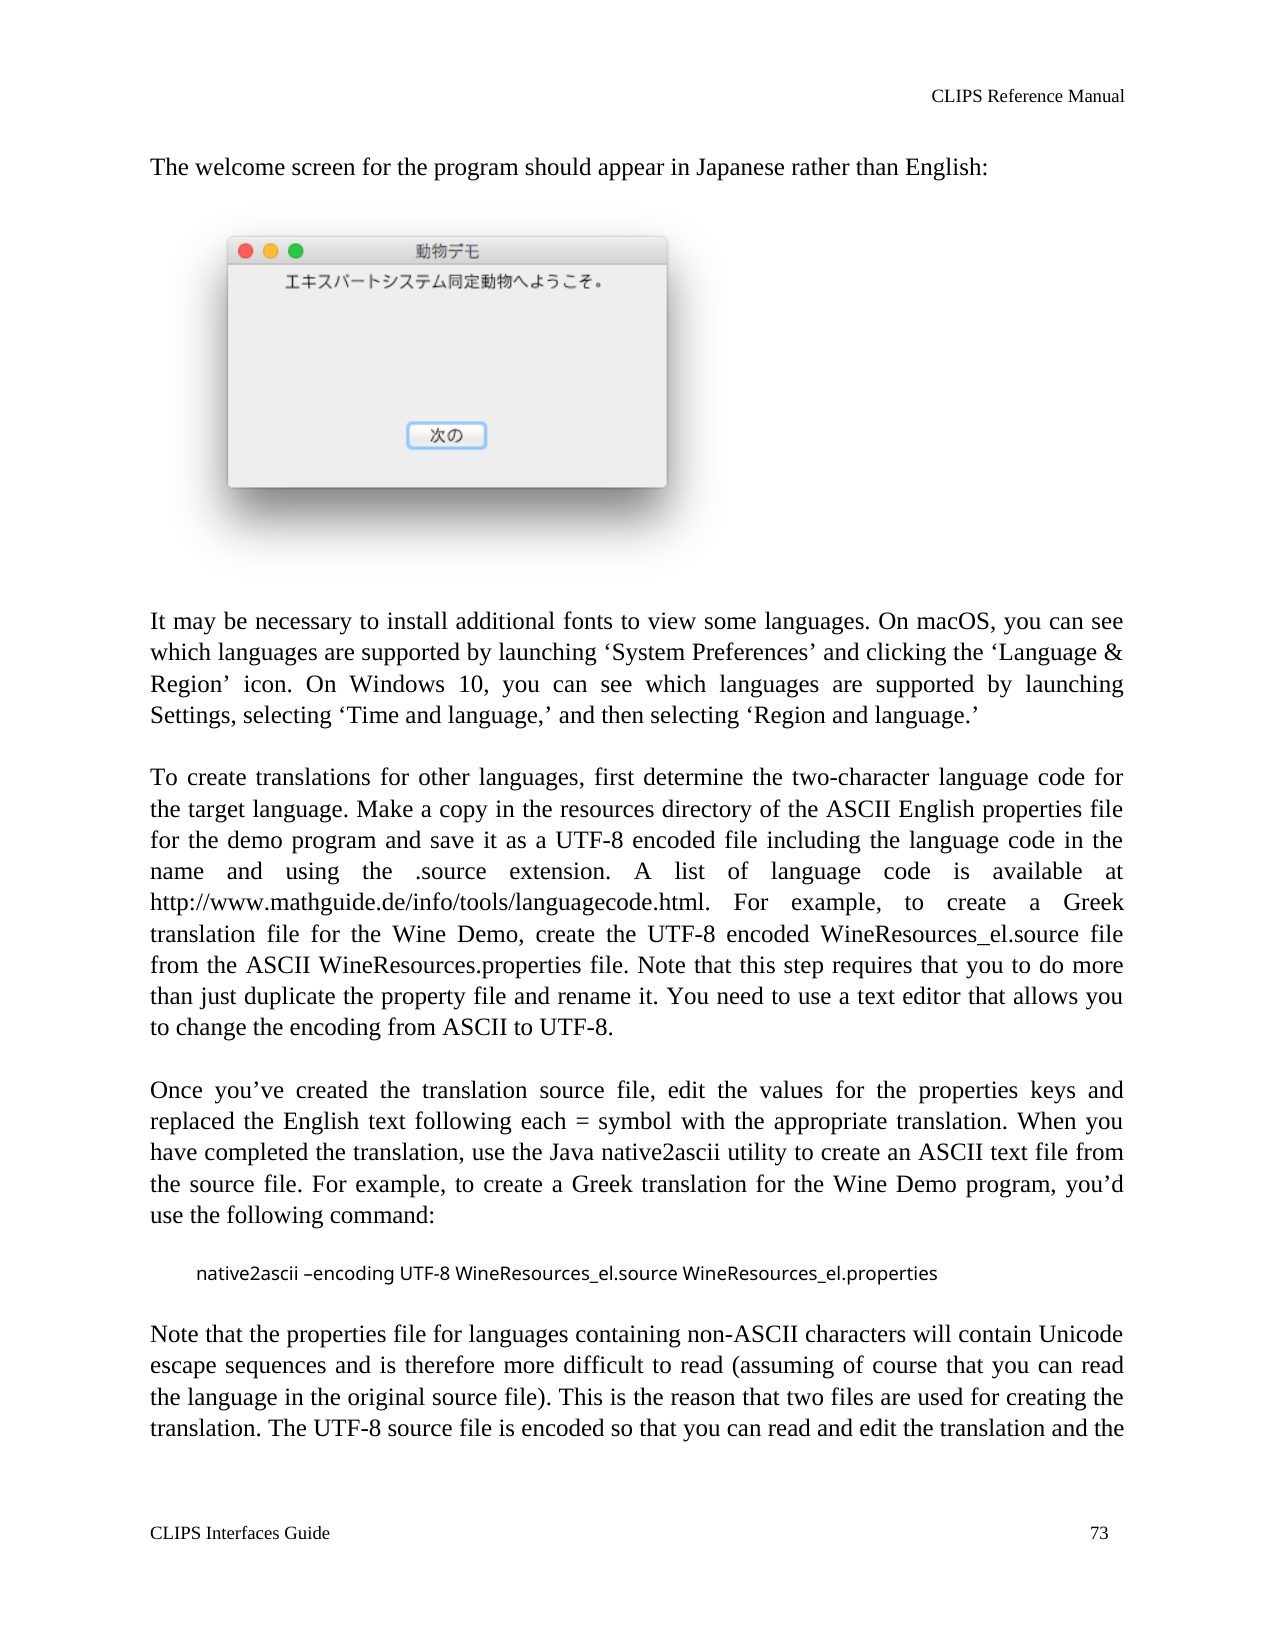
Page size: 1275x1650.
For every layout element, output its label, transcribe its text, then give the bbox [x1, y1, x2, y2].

text The welcome screen for the program should appear in Japanese rather than English: [150, 150, 1125, 181]
text To create translations for other languages, first determine the two-character language code for the target language. Make a copy in the resources directory of the ASCII English properties file for the demo program and save it as a UTF-8 encoded file including the language code in the name and using the .source extension. A list of language code is available at http://www.mathguide.de/info/tools/languagecode.html. For example, to create a Greek translation file for the Wine Demo, create the UTF-8 encoded WineResources_el.source file from the ASCII WineResources.properties file. Note that this step requires that you to do more than just duplicate the property file and rename it. You need to use a text editor that allows you to change the encoding from ASCII to UTF-8. [150, 760, 1125, 1041]
text Once you’ve created the translation source file, edit the values for the properties keys and replaced the English text following each = symbol with the appropriate translation. When you have completed the translation, use the Java native2ascii utility to create an ASCII text file from the source file. For example, to create a Greek translation for the Wine Demo program, you’d use the following command: [150, 1072, 1125, 1229]
text native2ascii –encoding UTF-8 WineResources_el.source WineResources_el.properties [196, 1260, 1125, 1286]
text It may be necessary to install additional fonts to view some languages. On macOS, you can see which languages are supported by launching ‘System Preferences’ and clicking the ‘Language & Region’ icon. On Windows 10, you can see which languages are supported by launching Settings, selecting ‘Time and language,’ and then selecting ‘Region and language.’ [150, 604, 1125, 729]
picture [168, 206, 727, 579]
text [150, 1317, 1125, 1442]
